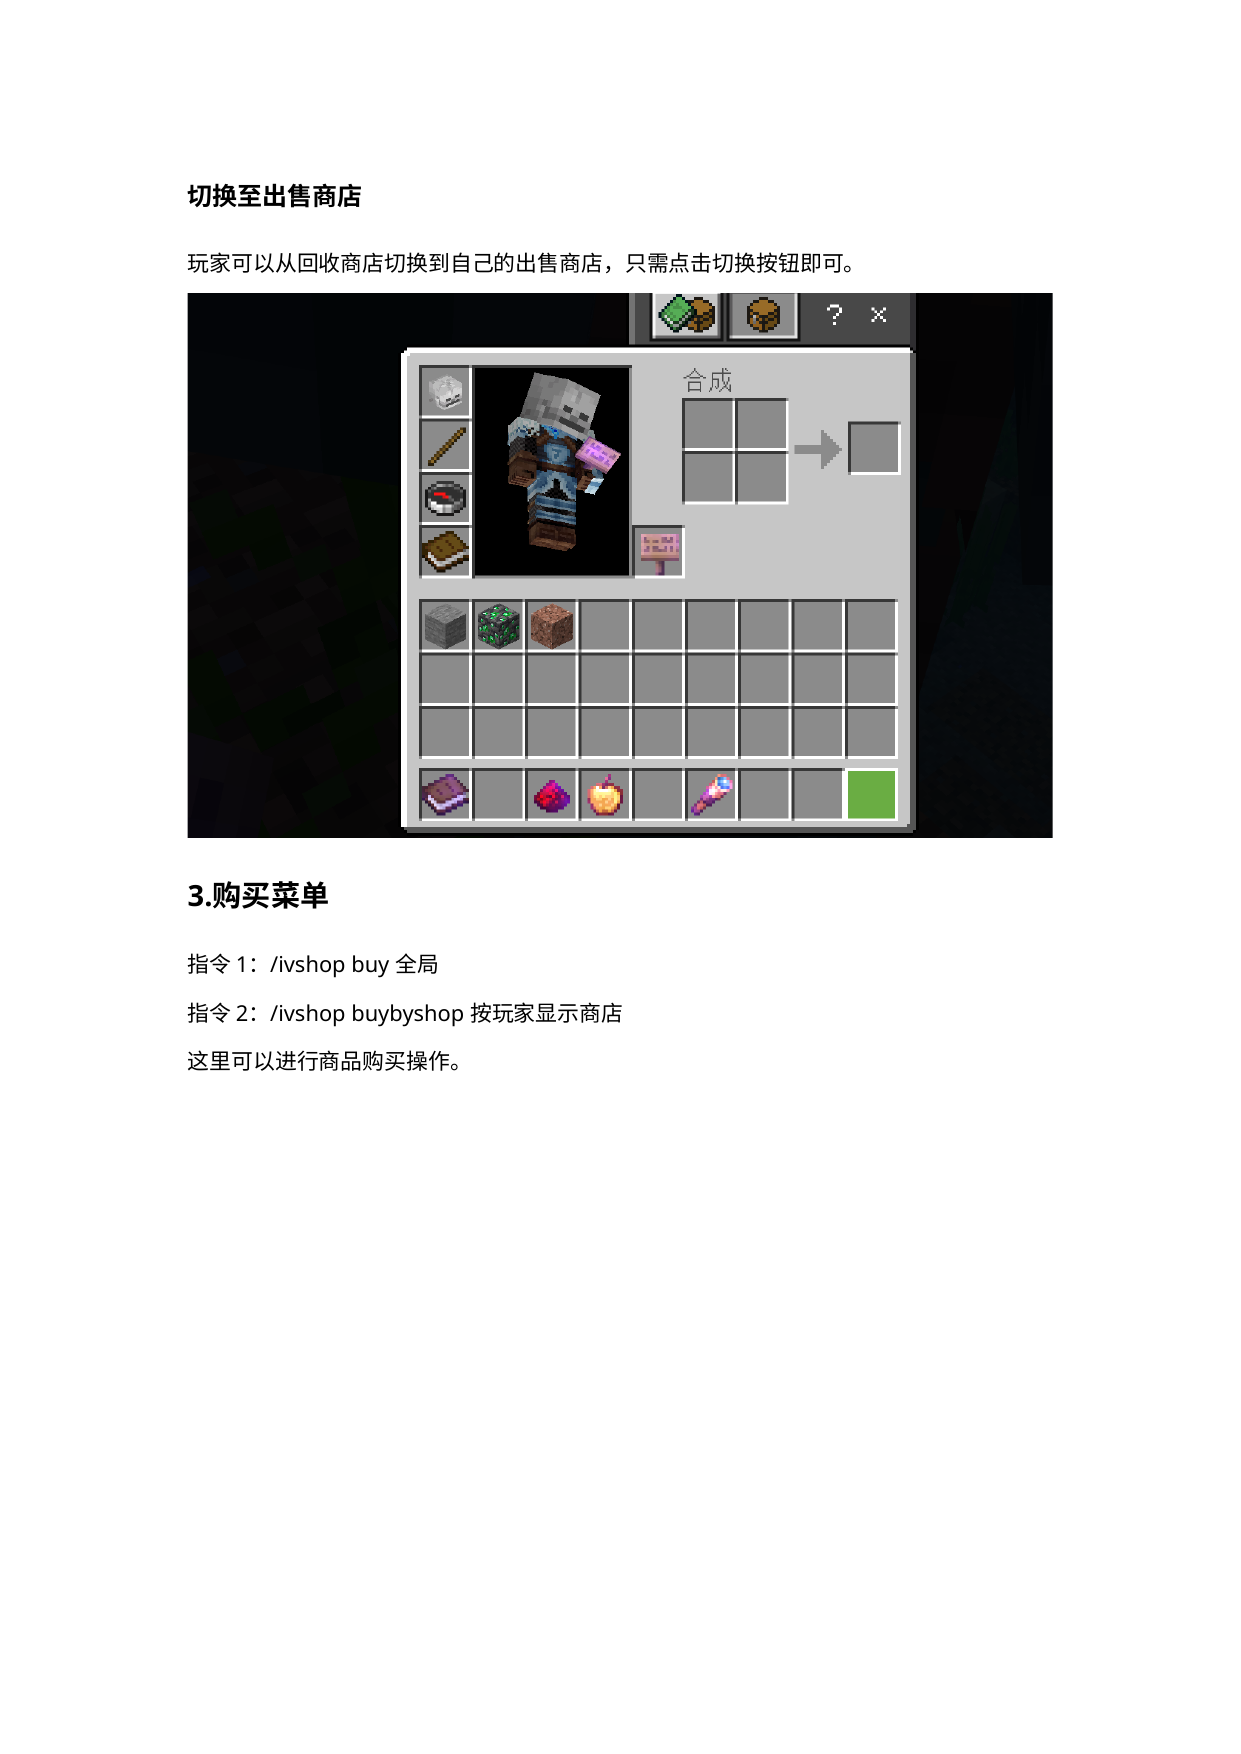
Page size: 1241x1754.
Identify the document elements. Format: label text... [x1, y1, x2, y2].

picture [187, 293, 1053, 838]
text 玩家可以从回收商店切换到自己的出售商店，只需点击切换按钮即可。 [187, 245, 1053, 278]
text 指令1：/ivshop buy 全局 [187, 947, 1053, 979]
subtitle 3.购买菜单 [187, 861, 1053, 926]
subtitle 切换至出售商店 [187, 162, 1053, 227]
text 指令2：/ivshop buybyshop 按玩家显示商店 [187, 995, 1053, 1028]
text 这里可以进行商品购买操作。 [187, 1044, 1053, 1076]
